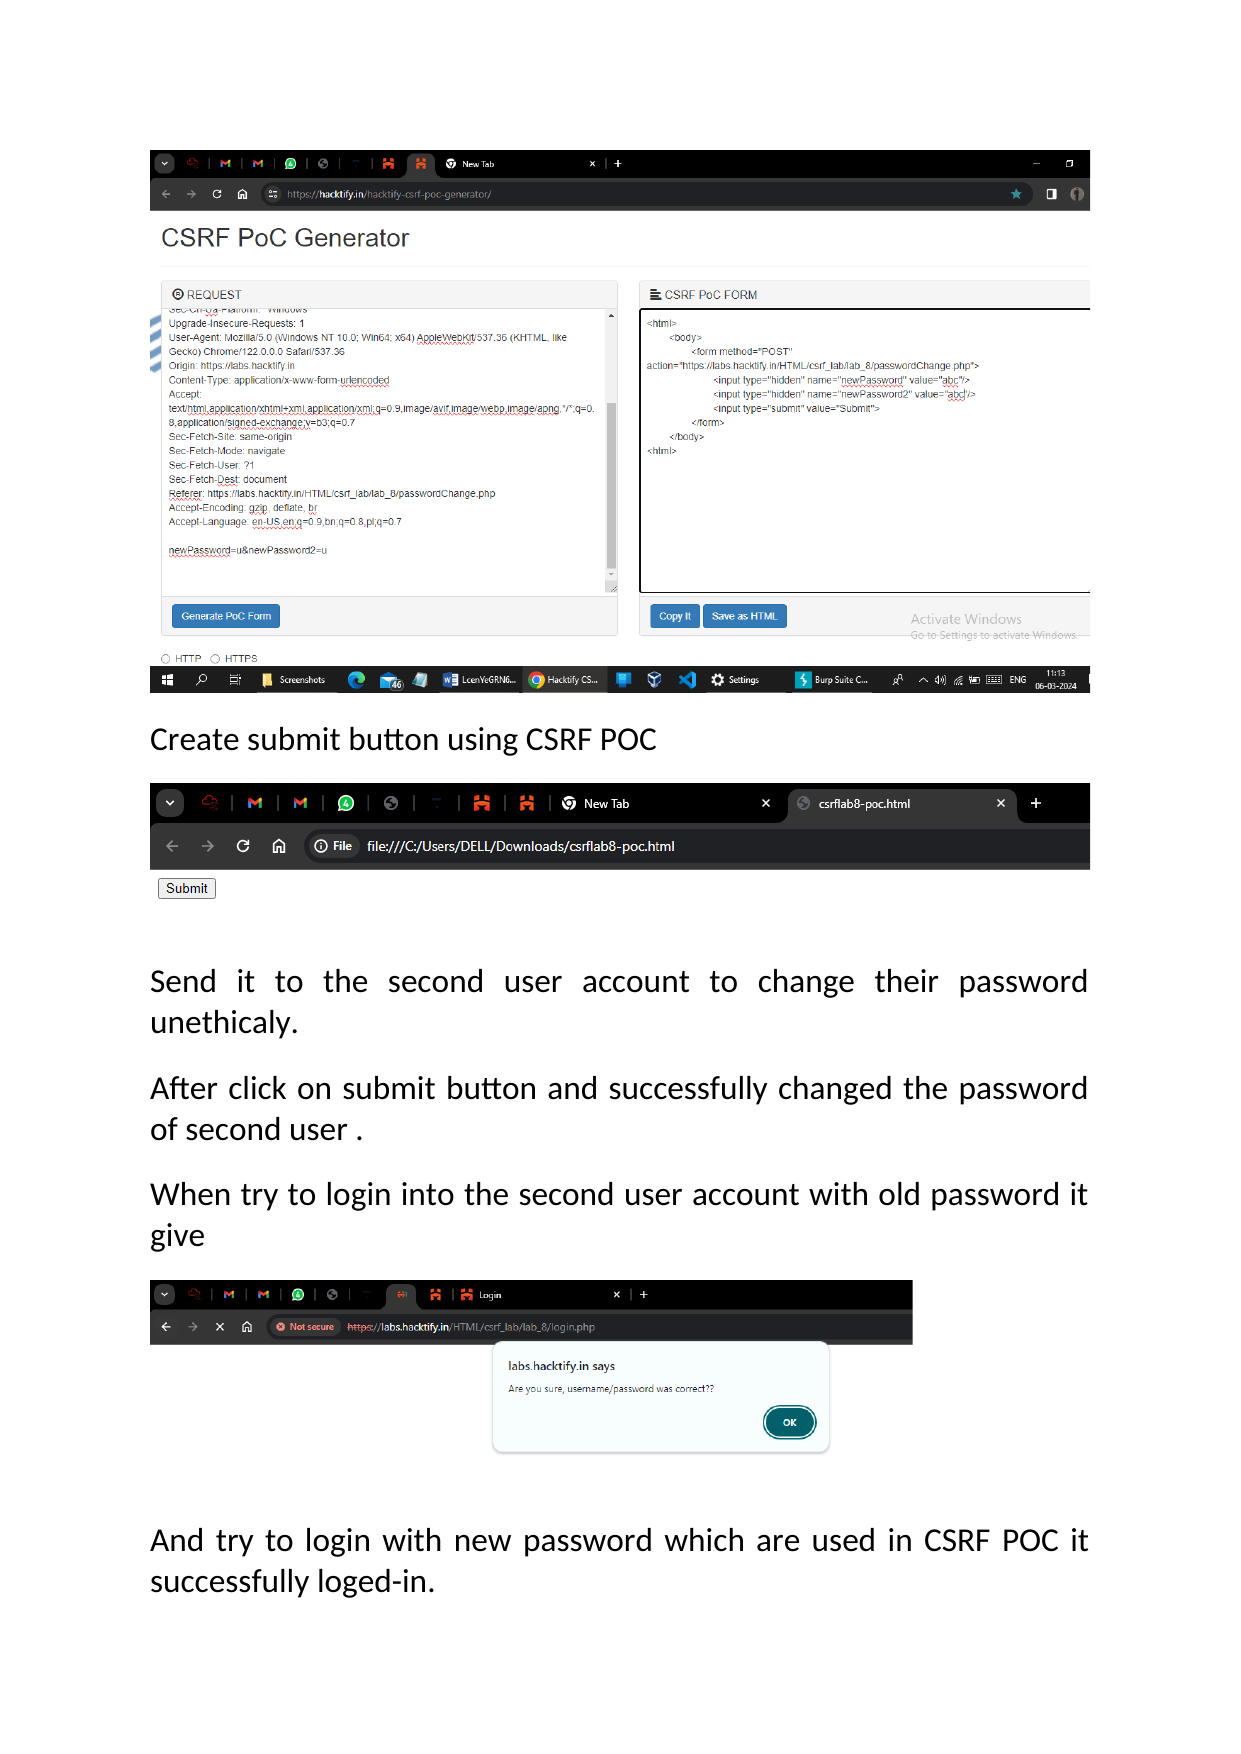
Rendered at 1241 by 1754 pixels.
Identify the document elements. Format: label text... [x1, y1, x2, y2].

picture [150, 1280, 913, 1494]
text When try to login into the second user account with old password it give [150, 1173, 1090, 1255]
picture [150, 150, 1091, 693]
text Send it to the second user account to change their password unethicaly. [150, 961, 1090, 1042]
text Create submit button using CSRF POC [150, 718, 1090, 759]
picture [150, 783, 1091, 936]
text After click on submit button and successfully changed the password of second user . [150, 1067, 1090, 1148]
text And try to login with new password which are used in CSRF POC it successfully loged-in. [150, 1519, 1090, 1600]
